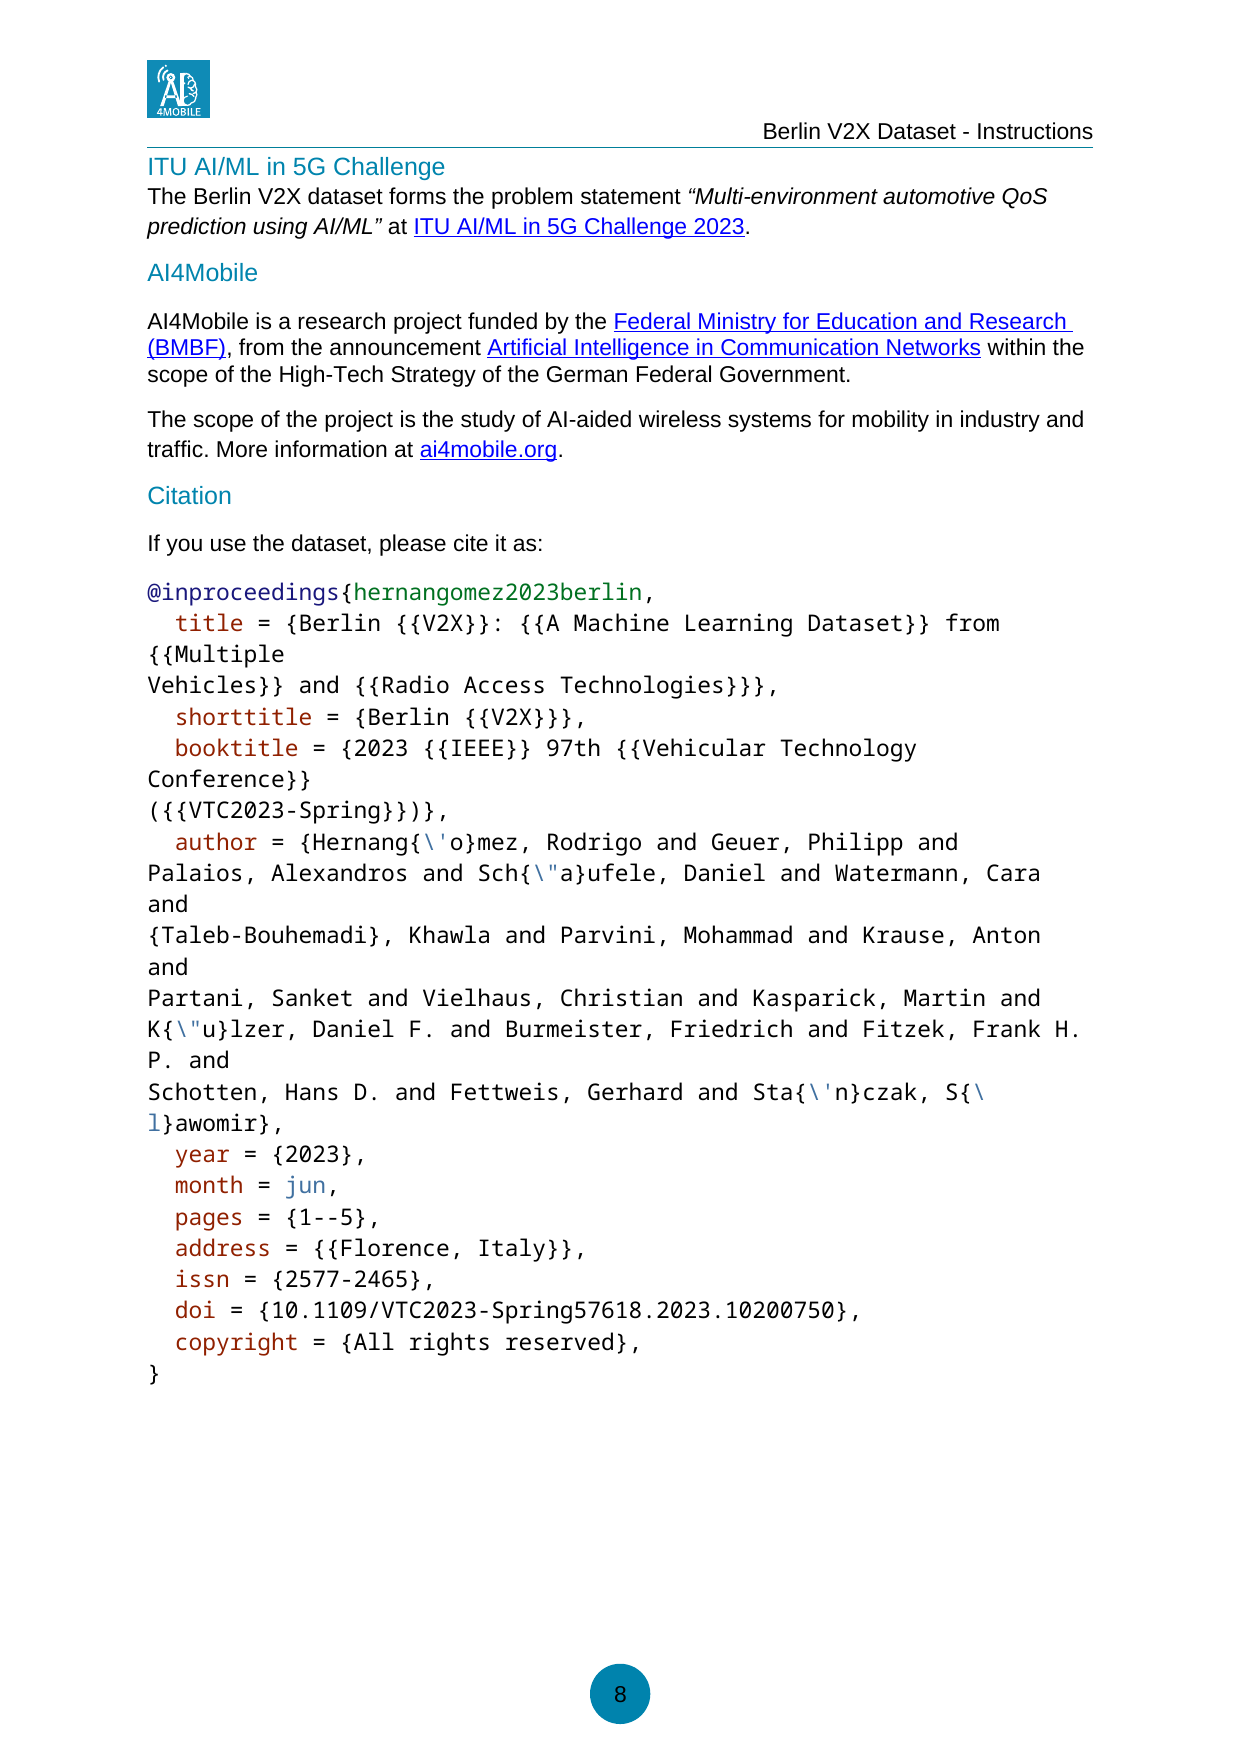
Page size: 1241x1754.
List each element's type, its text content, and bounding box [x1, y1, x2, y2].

text Partani, Sanket and Vielhaus, Christian and Kasparick, Martin and [147, 982, 1093, 1013]
subtitle Citation [147, 481, 1093, 509]
text @inproceedings{hernangomez2023berlin, title = {Berlin {{V2X}}: {{A Machine Learning Dataset}} from {{Multiple [147, 576, 1093, 669]
text The Berlin V2X dataset forms the problem statement “Multi-environment automotive QoS prediction using AI/ML” at ITU AI/ML in 5G Challenge 2023. [147, 183, 1093, 239]
text Schotten, Hans D. and Fettweis, Gerhard and Sta{\'n}czak, S{\l}awomir}, year = {2023}, month = jun, pages = {1--5}, address = {{Florence, Italy}}, issn = {2577-2465}, doi = {10.1109/VTC2023-Spring57618.2023.10200750}, copyright = {All rights reserved}, } [147, 1076, 1093, 1388]
text If you use the dataset, please cite it as: [147, 530, 1093, 557]
text ({{VTC2023-Spring}})}, author = {Hernang{\'o}mez, Rodrigo and Geuer, Philipp and [147, 794, 1093, 857]
subtitle ITU AI/ML in 5G Challenge [147, 152, 1093, 181]
text K{\"u}lzer, Daniel F. and Burmeister, Friedrich and Fitzek, Frank H. P. and [147, 1013, 1093, 1076]
subtitle AI4Mobile [147, 258, 1093, 287]
text Palaios, Alexandros and Sch{\"a}ufele, Daniel and Watermann, Cara and [147, 857, 1093, 919]
text Vehicles}} and {{Radio Access Technologies}}}, shorttitle = {Berlin {{V2X}}}, booktitle = {2023 {{IEEE}} 97th {{Vehicular Technology Conference}} [147, 669, 1093, 794]
text {Taleb-Bouhemadi}, Khawla and Parvini, Mohammad and Krause, Anton and [147, 919, 1093, 982]
text The scope of the project is the study of AI-aided wireless systems for mobility in industry and traffic. More information at ai4mobile.org. [147, 406, 1093, 462]
text AI4Mobile is a research project funded by the Federal Ministry for Education and Research (BMBF), from the announcement Artificial Intelligence in Communication Networks within the scope of the High-Tech Strategy of the German Federal Government. [147, 308, 1093, 387]
